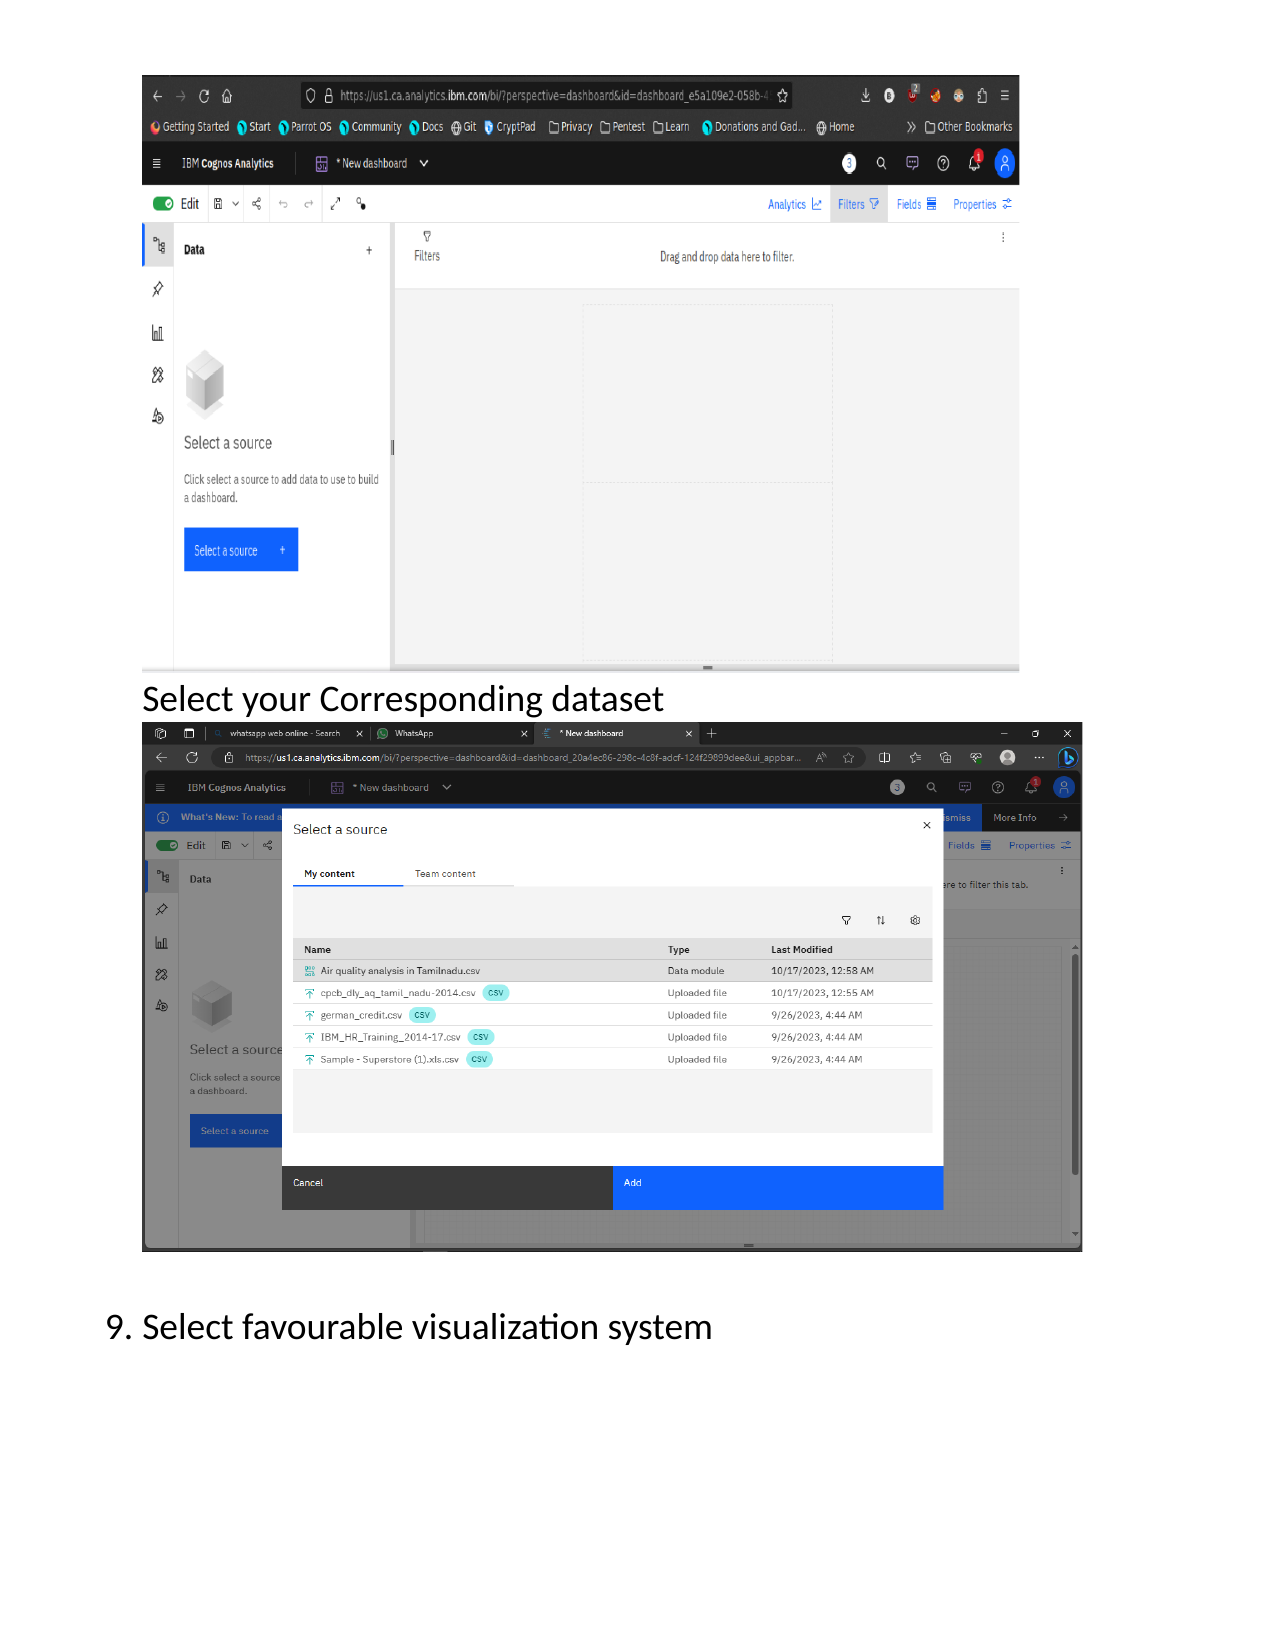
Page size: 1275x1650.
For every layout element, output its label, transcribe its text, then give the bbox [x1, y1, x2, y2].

picture [142, 75, 1020, 673]
list Select favourable visualization system [104, 1303, 1200, 1349]
picture [142, 722, 1083, 1252]
